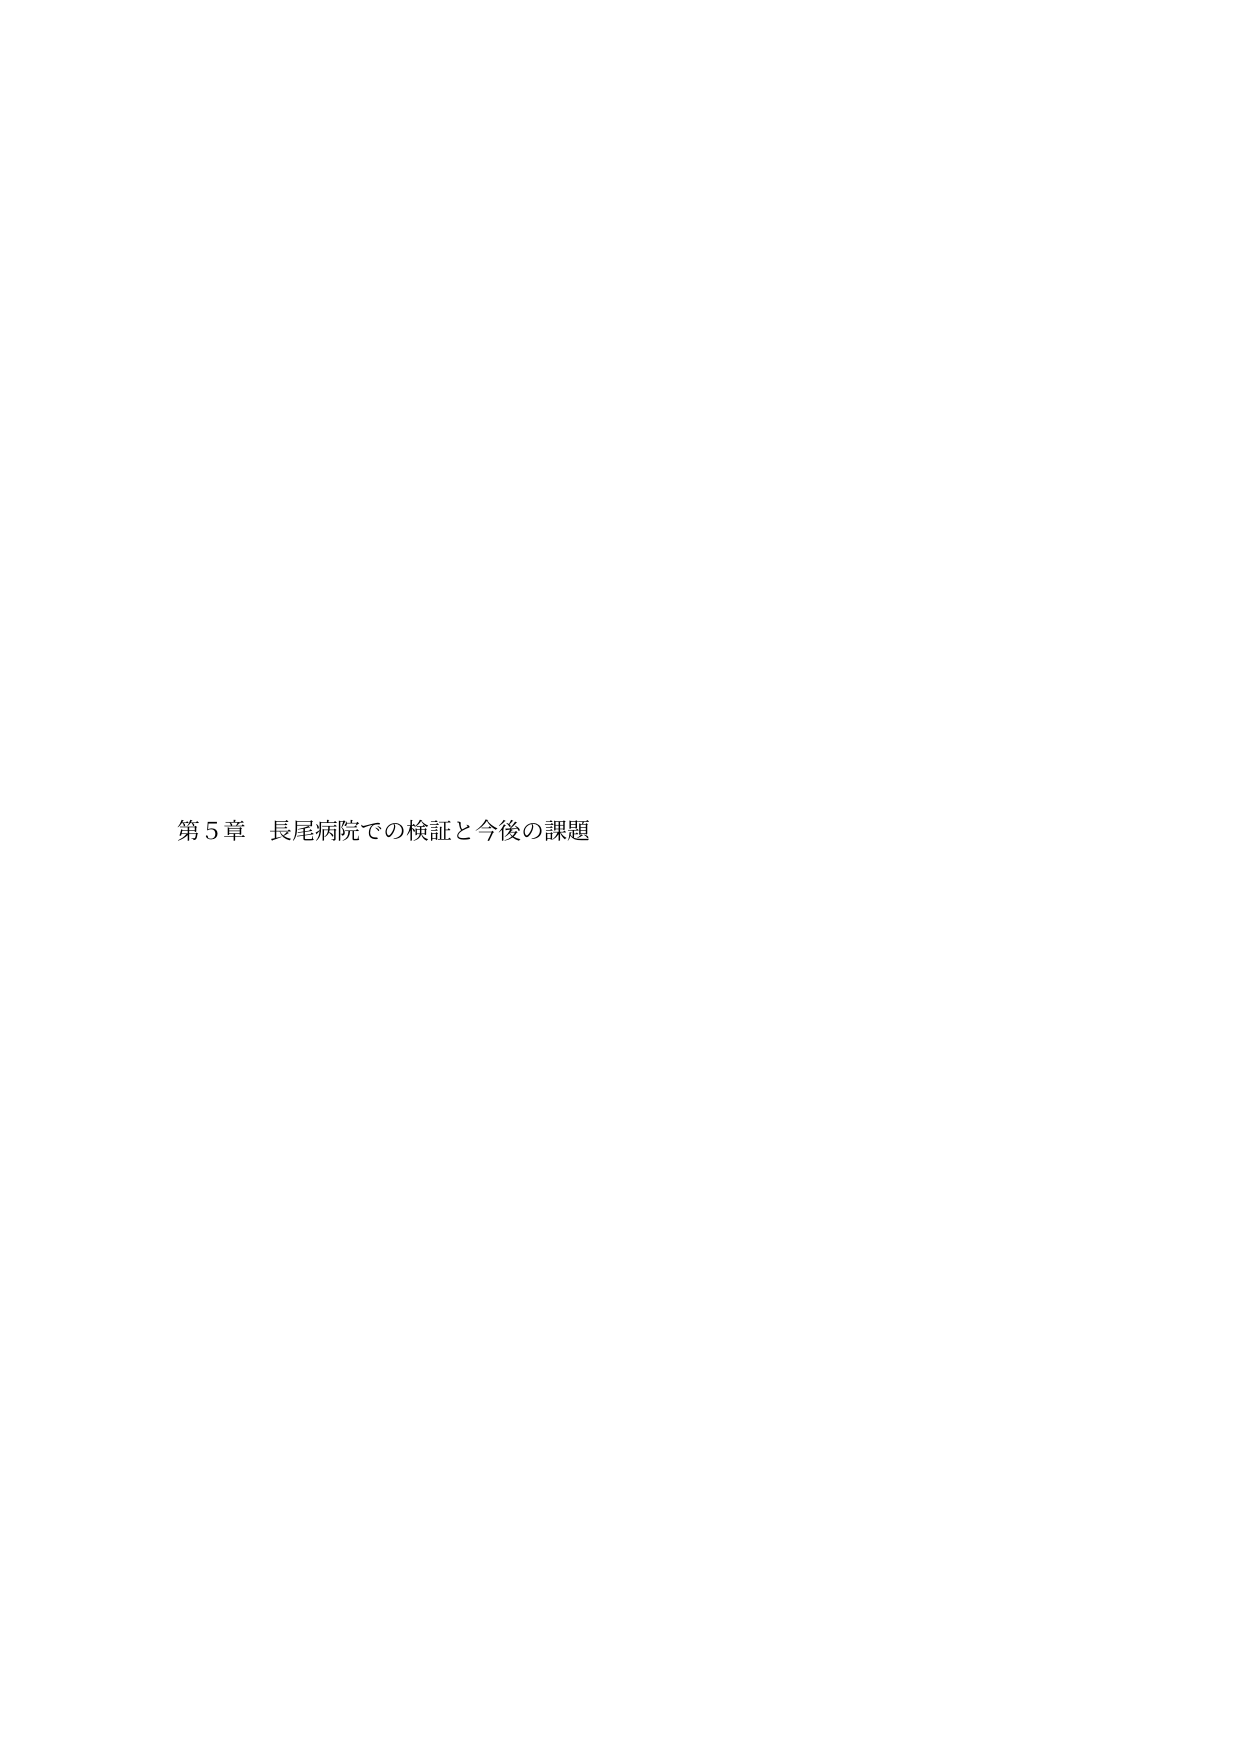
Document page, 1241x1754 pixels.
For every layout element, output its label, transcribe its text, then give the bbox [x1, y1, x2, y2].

text 第５章 長尾病院での検証と今後の課題 [177, 808, 1063, 850]
